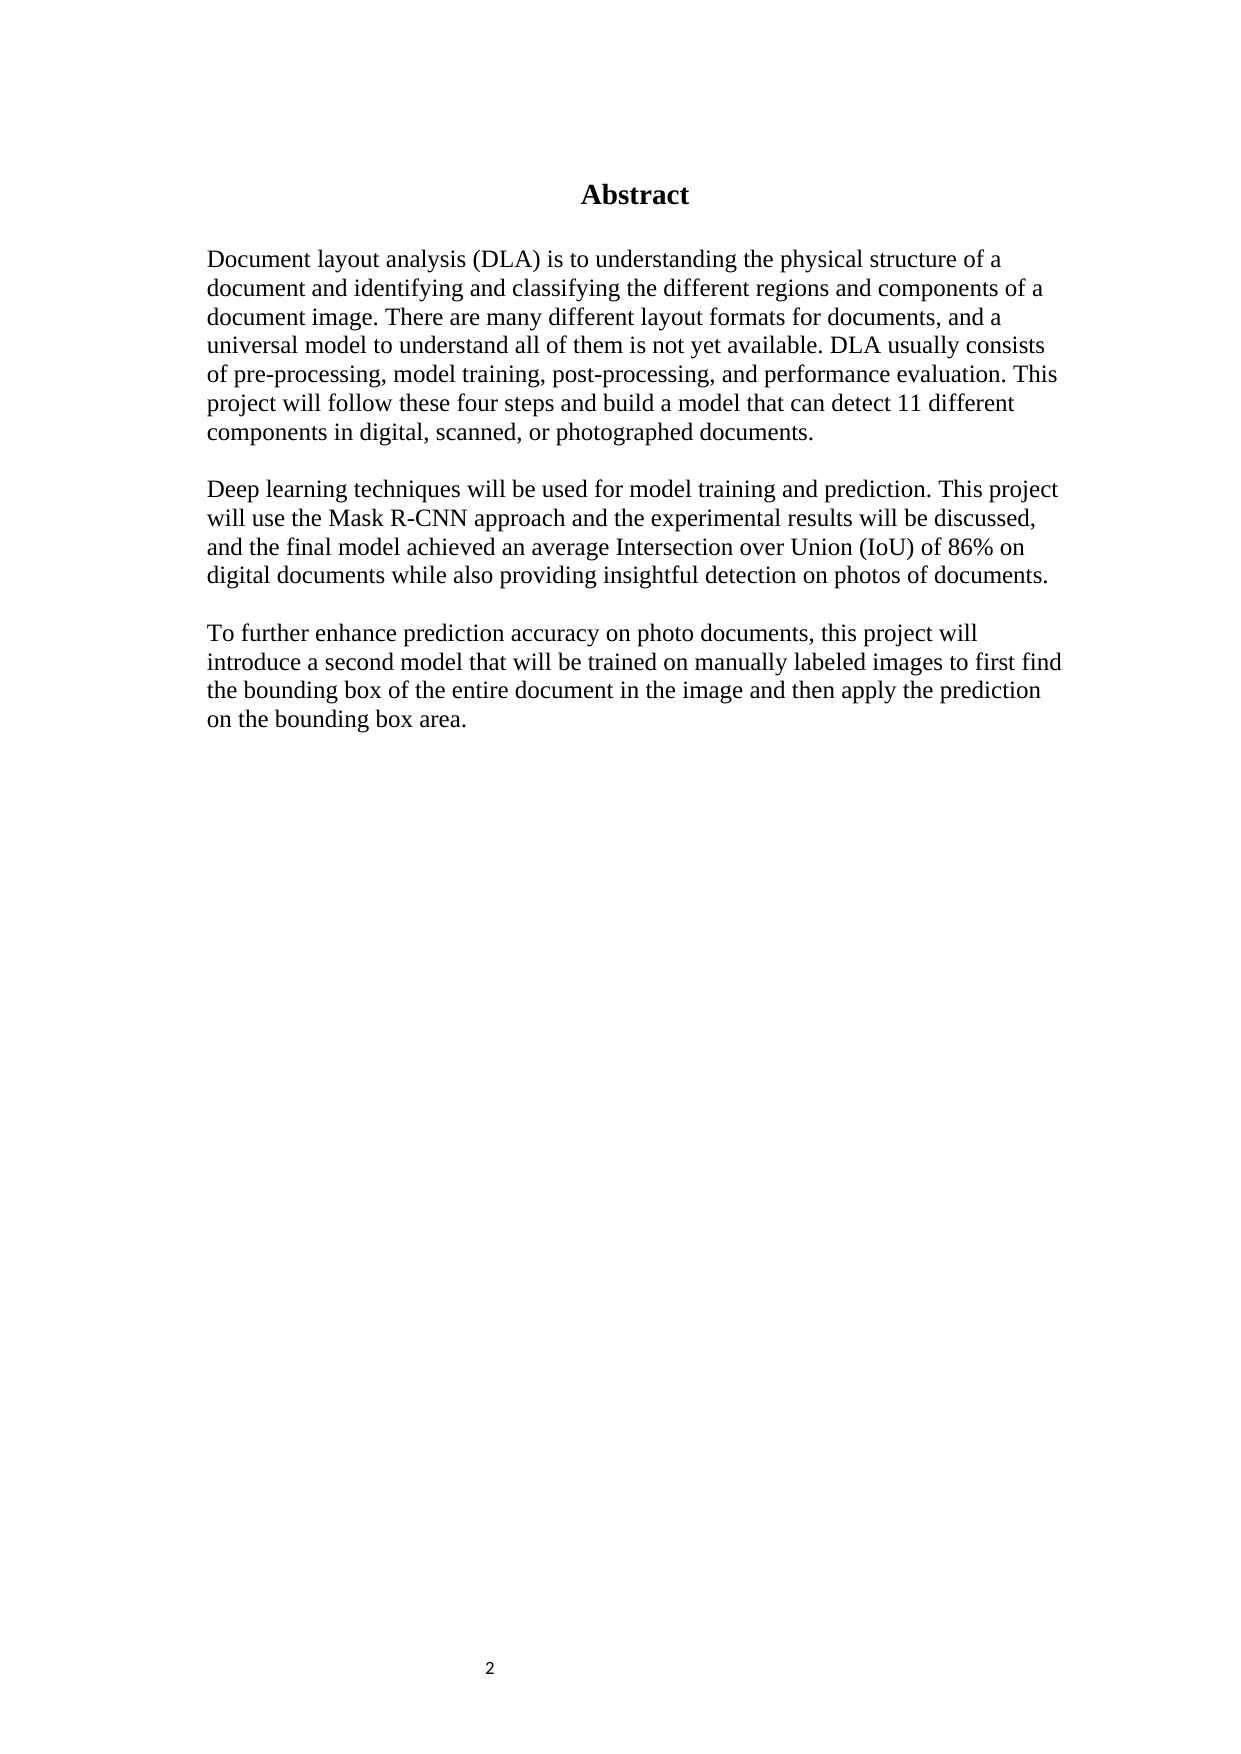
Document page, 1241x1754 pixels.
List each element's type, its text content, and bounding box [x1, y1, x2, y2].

text Document layout analysis (DLA) is to understanding the physical structure of a document and identifying and classifying the different regions and components of a document image. There are many different layout formats for documents, and a universal model to understand all of them is not yet available. DLA usually consists of pre-processing, model training, post-processing, and performance evaluation. This project will follow these four steps and build a model that can detect 11 different components in digital, scanned, or photographed documents. [207, 244, 1063, 446]
text Abstract [207, 177, 1063, 211]
text To further enhance prediction accuracy on photo documents, this project will introduce a second model that will be trained on manually labeled images to first find the bounding box of the entire document in the image and then apply the prediction on the bounding box area. [207, 618, 1063, 733]
text Deep learning techniques will be used for model training and prediction. This project will use the Mask R-CNN approach and the experimental results will be discussed, and the final model achieved an average Intersection over Union (IoU) of 86% on digital documents while also providing insightful detection on photos of documents. [207, 474, 1063, 589]
